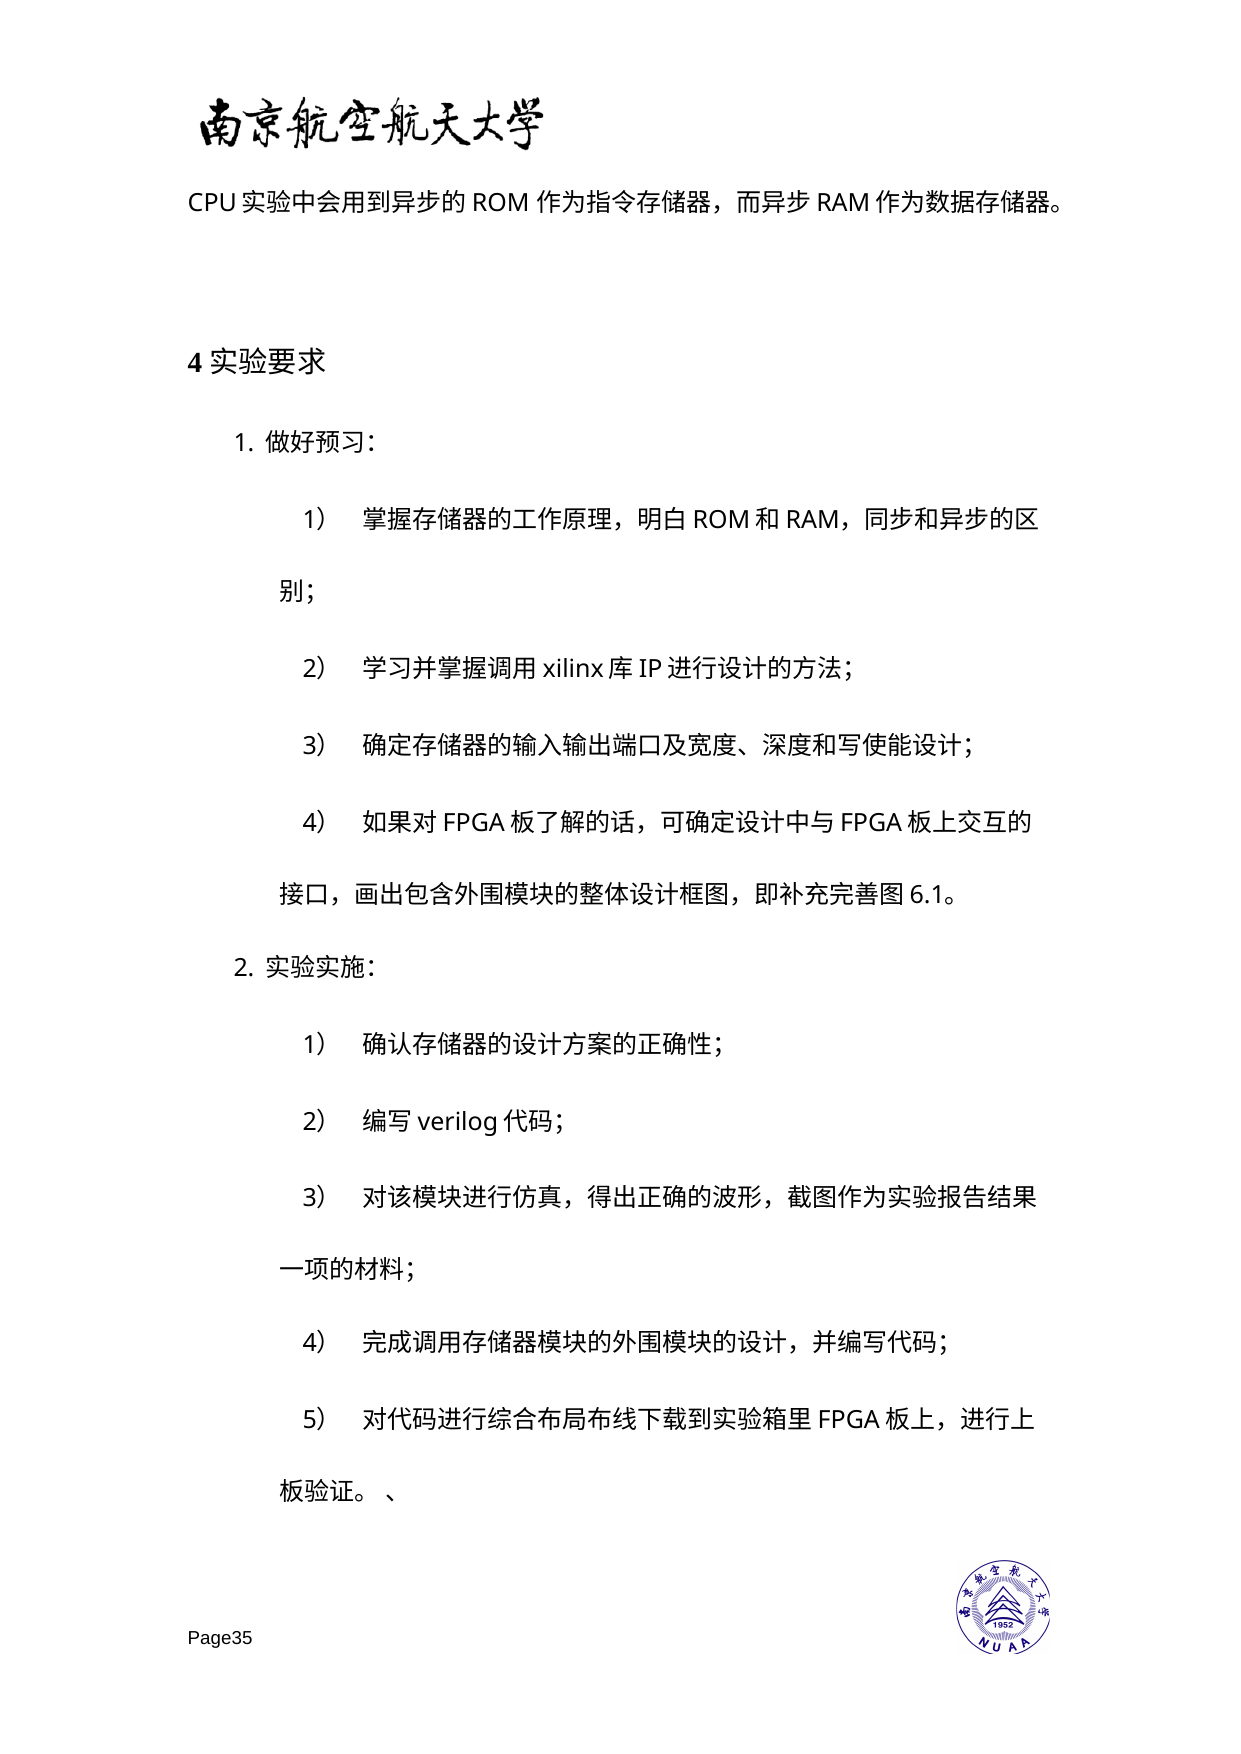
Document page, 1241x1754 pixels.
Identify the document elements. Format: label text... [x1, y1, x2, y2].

list 掌握存储器的工作原理，明白ROM和RAM，同步和异步的区别； [279, 485, 1052, 622]
list 对该模块进行仿真，得出正确的波形，截图作为实验报告结果一项的材料； [279, 1163, 1052, 1300]
list 确认存储器的设计方案的正确性； [279, 1010, 1052, 1075]
list 实验实施： [233, 933, 1052, 998]
list 如果对FPGA板了解的话，可确定设计中与FPGA板上交互的接口，画出包含外围模块的整体设计框图，即补充完善图6.1。 [279, 788, 1052, 925]
list 完成调用存储器模块的外围模块的设计，并编写代码； [279, 1308, 1052, 1373]
text 4 实验要求 [187, 328, 1053, 393]
list 编写verilog代码； [279, 1087, 1052, 1152]
list 学习并掌握调用xilinx库IP进行设计的方法； [279, 634, 1052, 699]
picture [955, 1559, 1050, 1654]
list 做好预习： [233, 408, 1052, 473]
list 对代码进行综合布局布线下载到实验箱里FPGA板上，进行上板验证。 、 [279, 1385, 1052, 1522]
list 确定存储器的输入输出端口及宽度、深度和写使能设计； [279, 711, 1052, 776]
